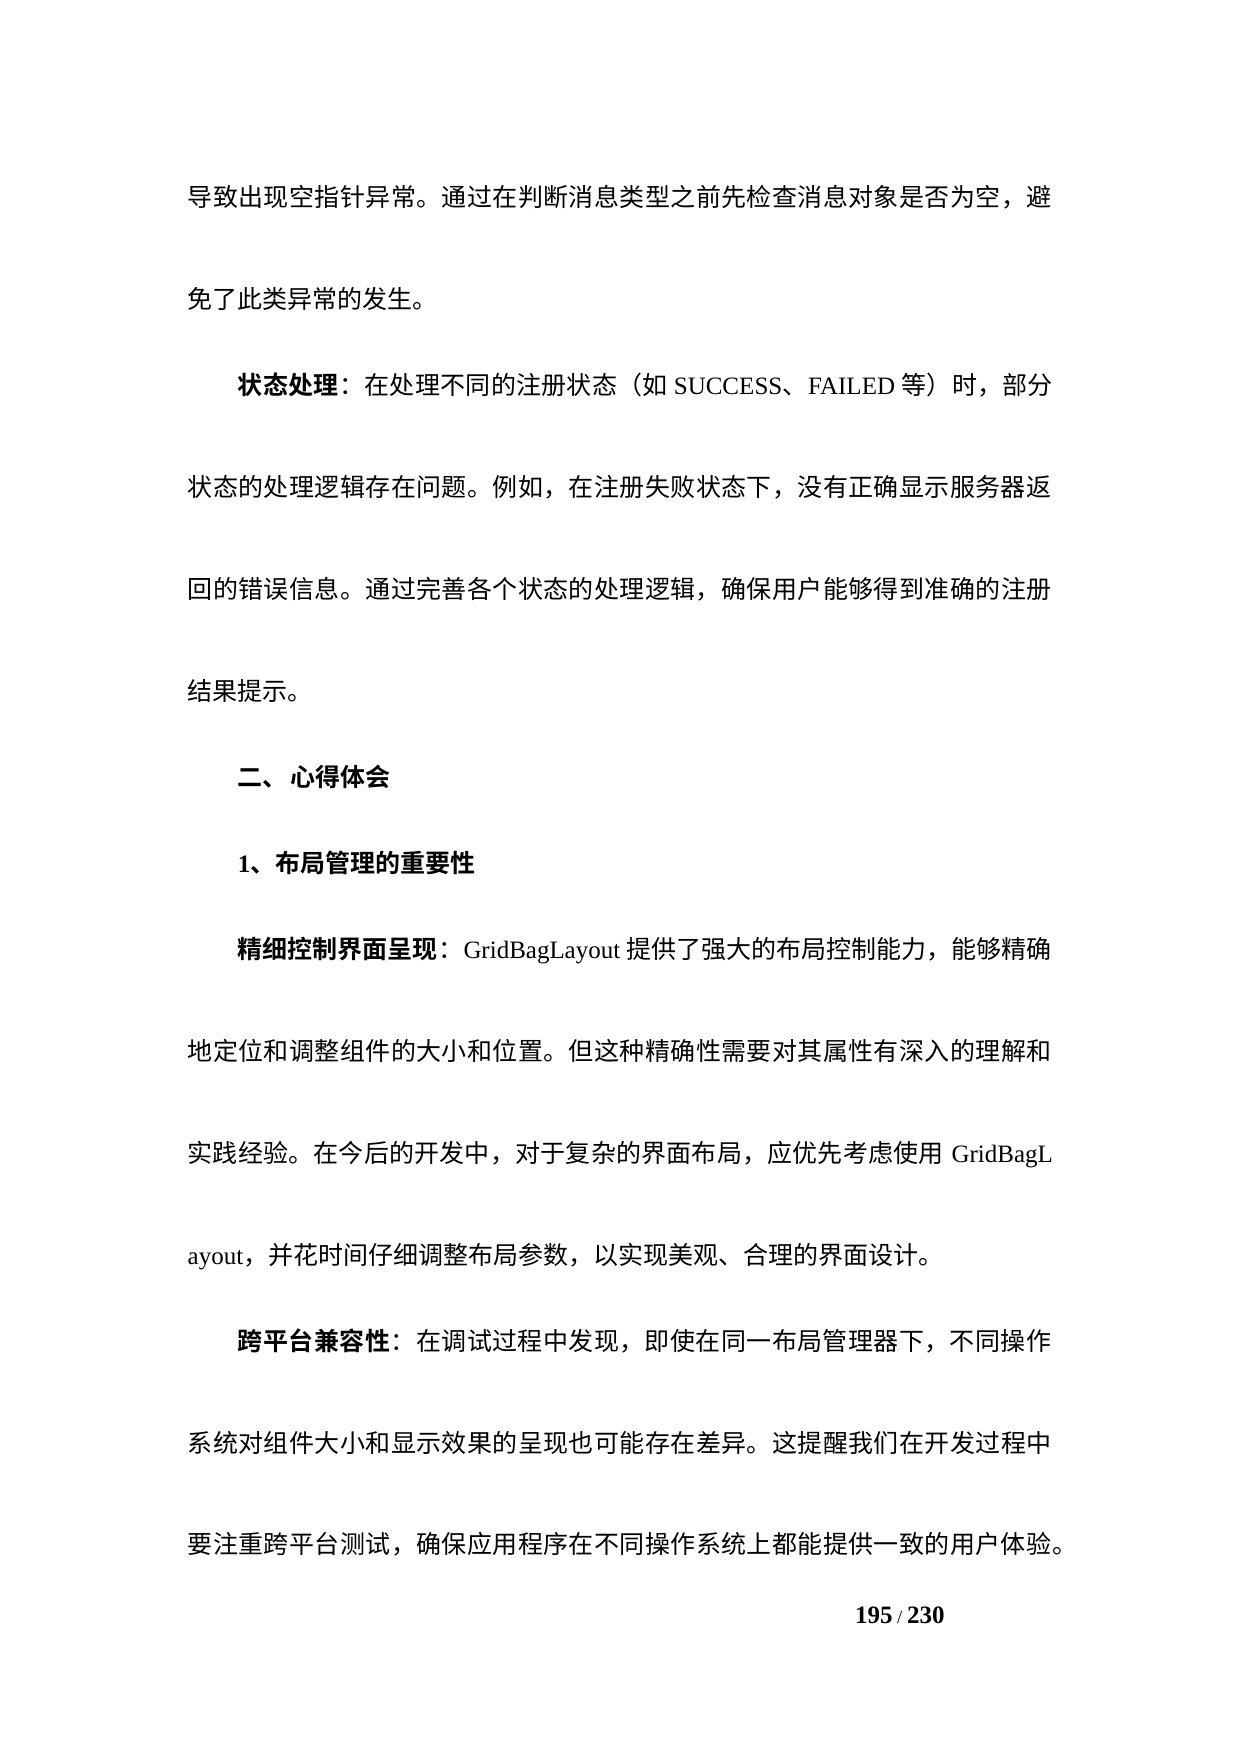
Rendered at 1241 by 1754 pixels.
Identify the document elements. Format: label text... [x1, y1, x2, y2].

text 精细控制界面呈现：GridBagLayout 提供了强大的布局控制能力，能够精确地定位和调整组件的大小和位置。但这种精确性需要对其属性有深入的理解和实践经验。在今后的开发中，对于复杂的界面布局，应优先考虑使用 GridBagLayout，并花时间仔细调整布局参数，以实现美观、合理的界面设计。 [187, 914, 1053, 1287]
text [187, 162, 1053, 332]
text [187, 1305, 1053, 1577]
text 1、布局管理的重要性 [238, 828, 1053, 896]
list 心得体会 [238, 742, 1053, 809]
text 状态处理：在处理不同的注册状态（如 SUCCESS、FAILED 等）时，部分状态的处理逻辑存在问题。例如，在注册失败状态下，没有正确显示服务器返回的错误信息。通过完善各个状态的处理逻辑，确保用户能够得到准确的注册结果提示。 [187, 350, 1053, 723]
